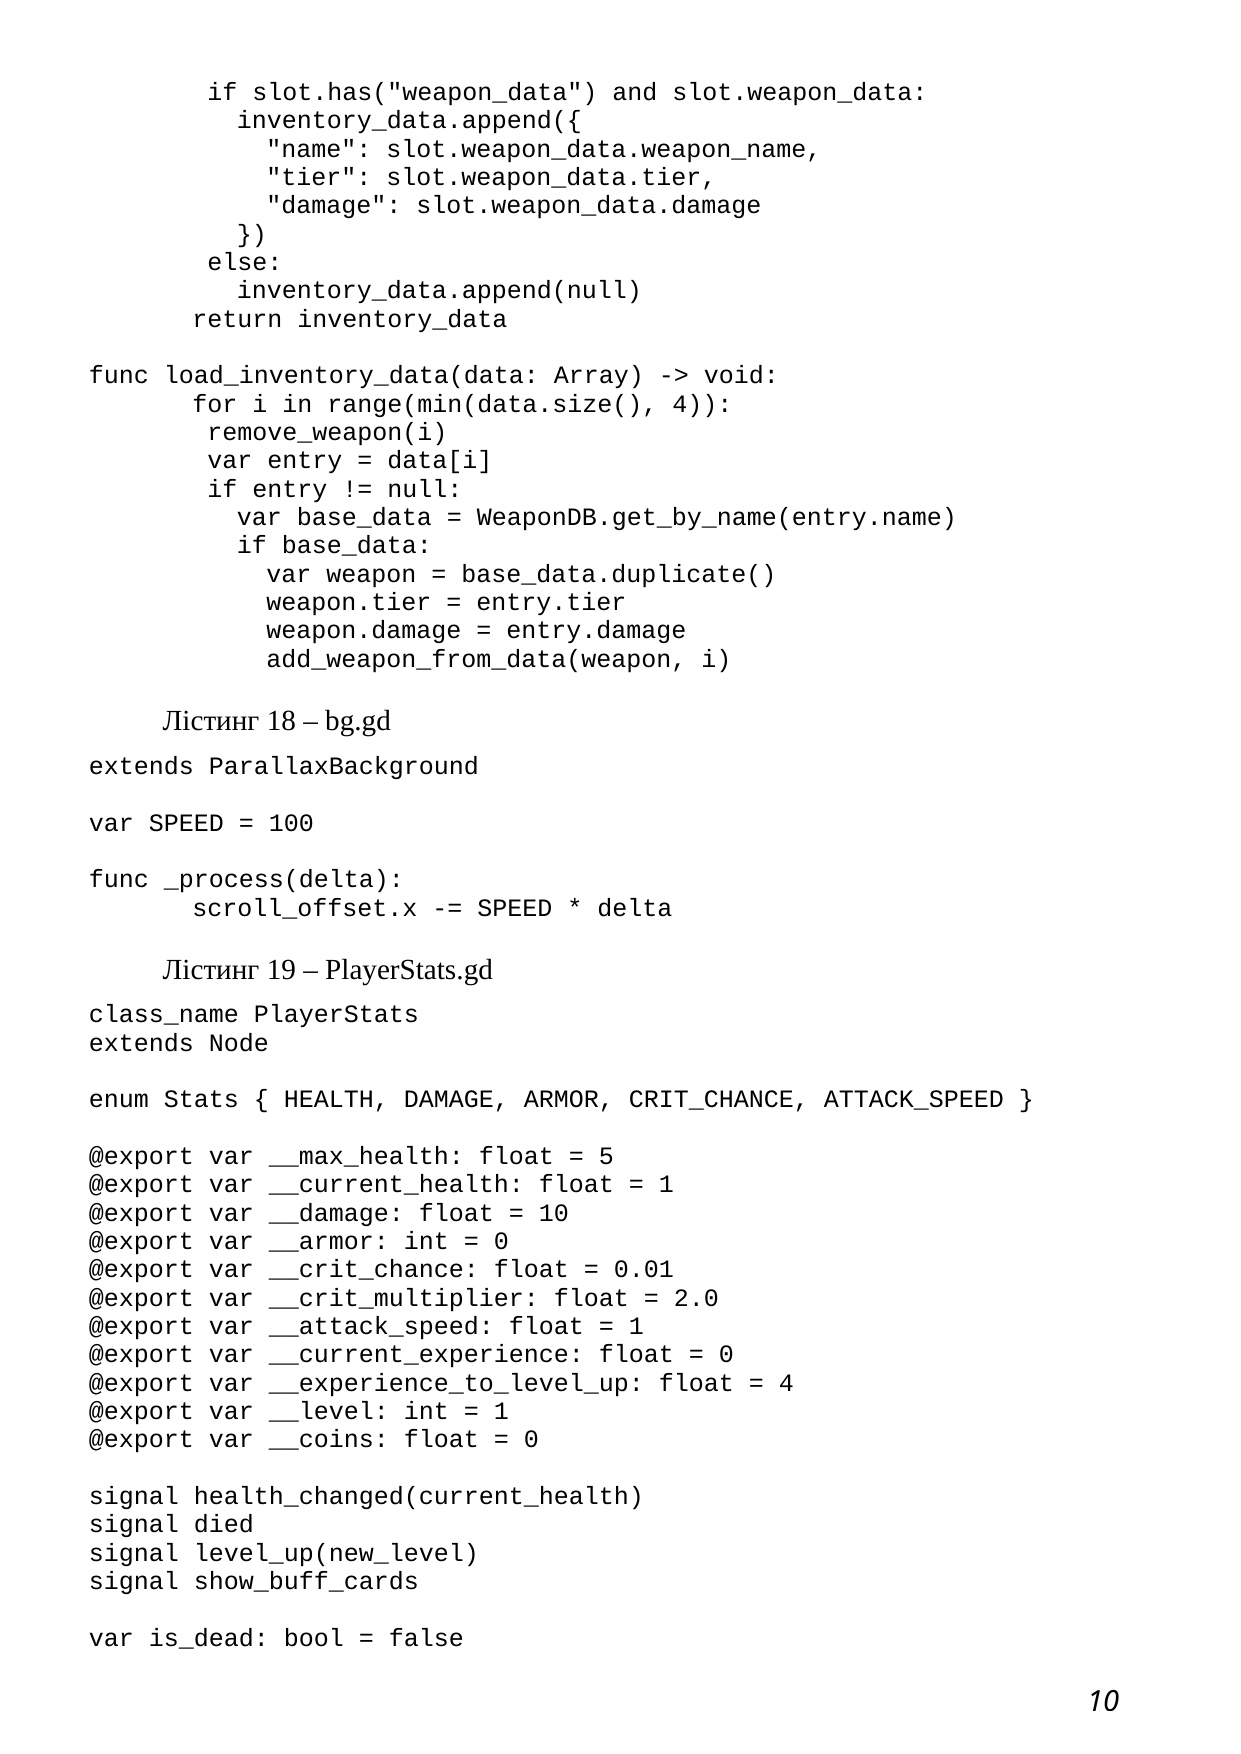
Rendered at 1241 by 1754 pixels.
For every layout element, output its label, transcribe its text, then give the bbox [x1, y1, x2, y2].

text "name": slot.weapon_data.weapon_name, [89, 136, 1196, 165]
text @export var __experience_to_level_up: float = 4 [89, 1370, 1196, 1399]
text @export var __crit_chance: float = 0.01 [89, 1257, 1196, 1285]
text Лістинг 18 – bg.gd [89, 703, 1196, 737]
text func load_inventory_data(data: Array) -> void: [89, 363, 1196, 391]
text @export var __armor: int = 0 [89, 1229, 1196, 1257]
text signal level_up(new_level) [89, 1540, 1196, 1569]
text @export var __max_health: float = 5 [89, 1144, 1196, 1172]
text return inventory_data [89, 306, 1196, 335]
text var is_dead: bool = false [89, 1625, 1196, 1654]
text @export var __level: int = 1 [89, 1399, 1196, 1427]
text @export var __damage: float = 10 [89, 1200, 1196, 1229]
text else: [89, 250, 1196, 278]
text for i in range(min(data.size(), 4)): [89, 391, 1196, 420]
text @export var __current_experience: float = 0 [89, 1342, 1196, 1370]
text scroll_offset.x -= SPEED * delta [89, 895, 1196, 923]
text inventory_data.append(null) [89, 278, 1196, 306]
text add_weapon_from_data(weapon, i) [89, 646, 1196, 675]
text class_name PlayerStats [89, 1002, 1196, 1030]
text }) [89, 221, 1196, 250]
text @export var __attack_speed: float = 1 [89, 1314, 1196, 1342]
text remove_weapon(i) [89, 420, 1196, 448]
text @export var __crit_multiplier: float = 2.0 [89, 1285, 1196, 1314]
text enum Stats { HEALTH, DAMAGE, ARMOR, CRIT_CHANCE, ATTACK_SPEED } [89, 1087, 1196, 1115]
text signal show_buff_cards [89, 1569, 1196, 1597]
text extends ParallaxBackground [89, 753, 1196, 782]
text "damage": slot.weapon_data.damage [89, 193, 1196, 221]
text extends Node [89, 1030, 1196, 1059]
text if entry != null: [89, 476, 1196, 505]
text var entry = data[i] [89, 448, 1196, 476]
text weapon.tier = entry.tier [89, 590, 1196, 618]
text @export var __coins: float = 0 [89, 1427, 1196, 1455]
text var weapon = base_data.duplicate() [89, 561, 1196, 590]
text if slot.has("weapon_data") and slot.weapon_data: [89, 80, 1196, 108]
text "tier": slot.weapon_data.tier, [89, 165, 1196, 193]
text func _process(delta): [89, 867, 1196, 895]
text if base_data: [89, 533, 1196, 561]
text inventory_data.append({ [89, 108, 1196, 136]
text signal health_changed(current_health) [89, 1484, 1196, 1512]
text var base_data = WeaponDB.get_by_name(entry.name) [89, 505, 1196, 533]
text var SPEED = 100 [89, 810, 1196, 838]
text Лістинг 19 – PlayerStats.gd [89, 952, 1196, 985]
text weapon.damage = entry.damage [89, 618, 1196, 646]
text signal died [89, 1512, 1196, 1540]
text @export var __current_health: float = 1 [89, 1172, 1196, 1200]
